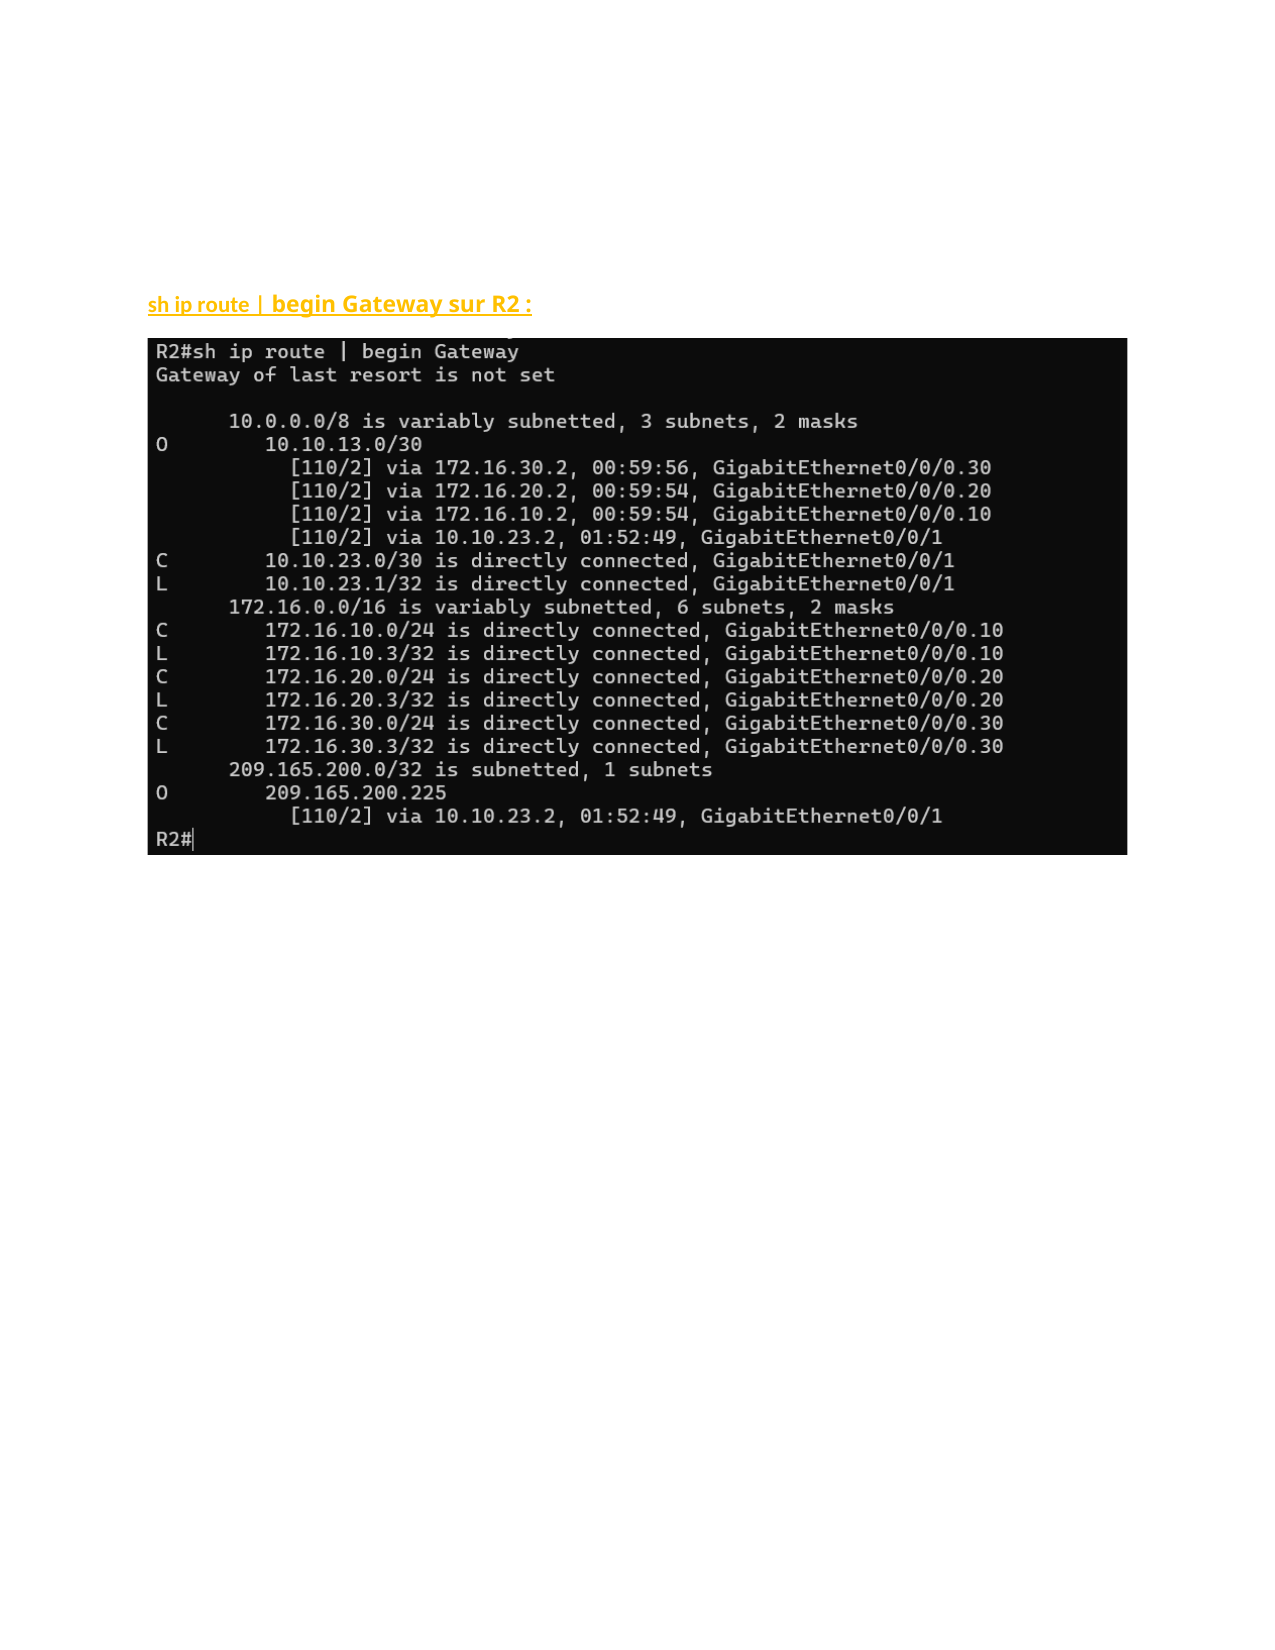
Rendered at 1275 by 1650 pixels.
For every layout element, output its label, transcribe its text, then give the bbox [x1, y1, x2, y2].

text sh ip route | begin Gateway sur R2 : [148, 288, 1127, 319]
picture [147, 338, 1128, 855]
